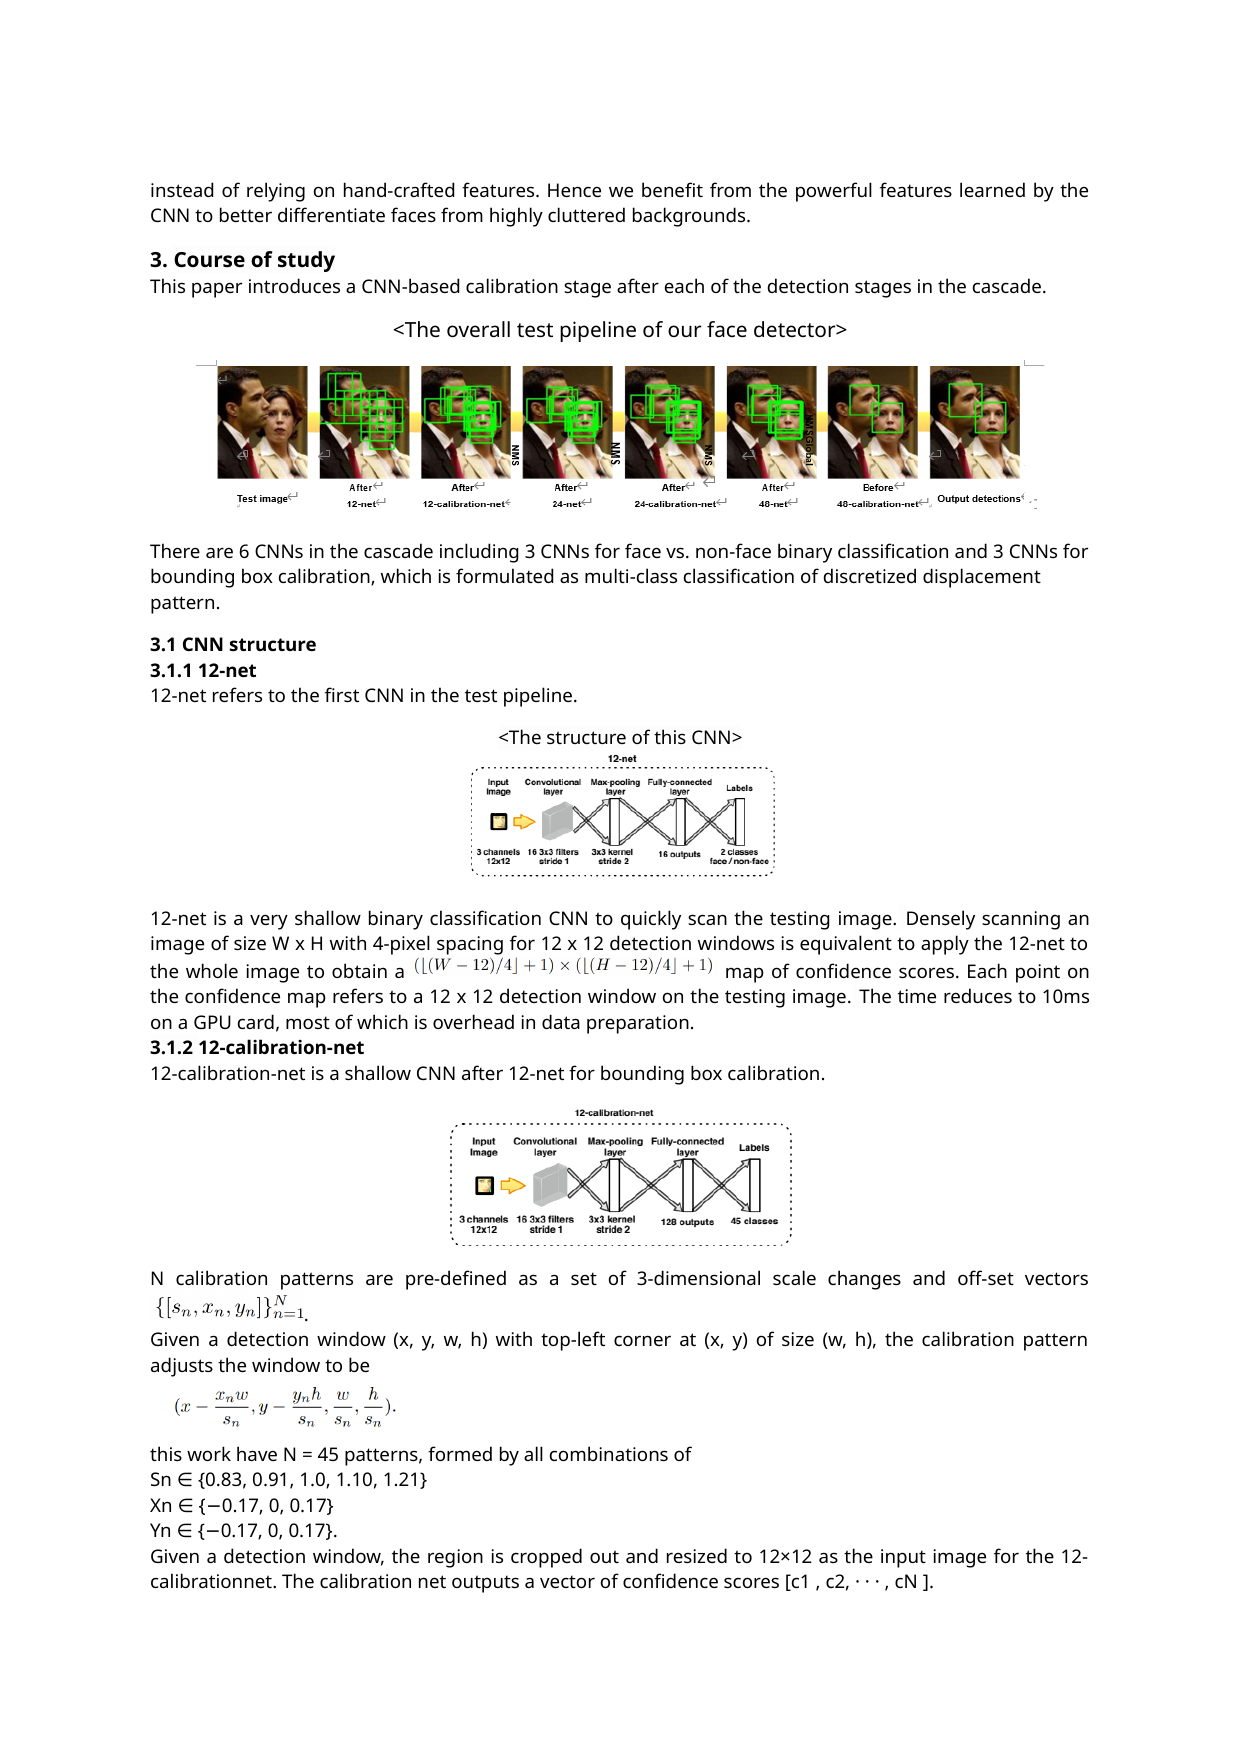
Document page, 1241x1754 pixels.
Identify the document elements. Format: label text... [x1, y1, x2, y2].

text <The overall test pipeline of our face detector> [150, 316, 1090, 344]
picture [195, 360, 1045, 522]
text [150, 1265, 1090, 1594]
text 3.1 CNN structure 3.1.1 12-net 12-net refers to the first CNN in the test pipeline. [150, 631, 1090, 708]
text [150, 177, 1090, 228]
picture [462, 750, 778, 883]
picture [150, 1377, 412, 1442]
text There are 6 CNNs in the cascade including 3 CNNs for face vs. non-face binary classification and 3 CNNs for bounding box calibration, which is formulated as multi-class classification of discretized displacement pattern. [150, 538, 1090, 615]
picture [438, 1102, 802, 1249]
text 3. Course of study This paper introduces a CNN-based calibration stage after each of the detection stages in the cascade. [150, 245, 1090, 299]
picture [405, 955, 718, 978]
picture [150, 1290, 304, 1321]
text 12-net is a very shallow binary classification CNN to quickly scan the testing image. Densely scanning an image of size W x H with 4-pixel spacing for 12 x 12 detection windows is equivalent to apply the 12-net to the whole image to obtain a map of confidence scores. Each point on the confidence map refers to a 12 x 12 detection window on the testing image. The time reduces to 10ms on a GPU card, most of which is overhead in data preparation. 3.1.2 12-calibration-net 12-calibration-net is a shallow CNN after 12-net for bounding box calibration. [150, 905, 1090, 1086]
